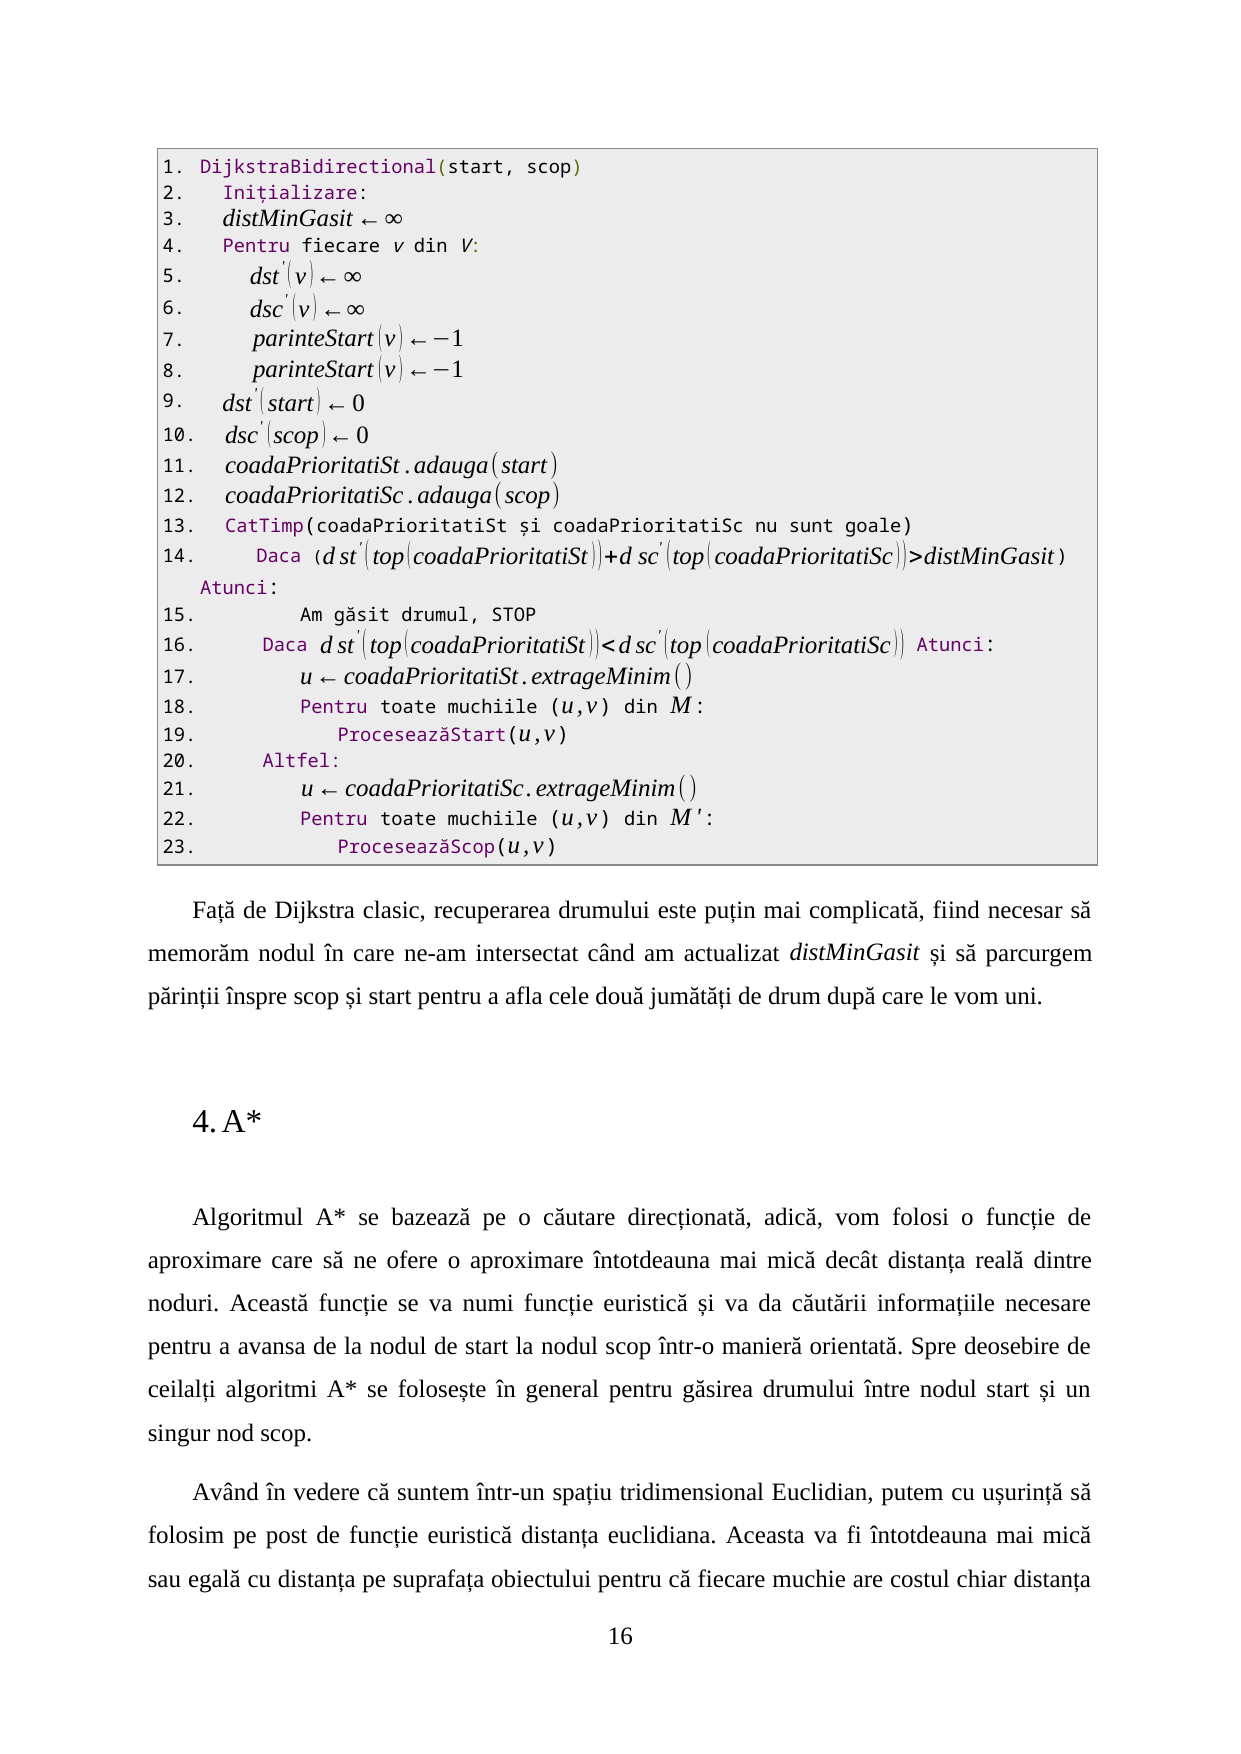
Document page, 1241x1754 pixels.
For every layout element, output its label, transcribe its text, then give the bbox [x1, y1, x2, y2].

list Daca () Atunci: [158, 532, 1097, 595]
list Altfel: [158, 742, 1097, 767]
text Față de Dijkstra clasic, recuperarea drumului este puțin mai complicată, fiind necesar să memorăm nodul în care ne-am intersectat când am actualizat și să parcurgem părinții înspre scop și start pentru a afla cele două jumătăți de drum după care le vom uni. [148, 895, 1092, 1010]
list Pentru toate muchiile () din : [158, 685, 1097, 713]
list Pentru fiecare v din V: [158, 226, 1097, 252]
text Algoritmul A* se bazează pe o căutare direcționată, adică, vom folosi o funcție de aproximare care să ne ofere o aproximare întotdeauna mai mică decât distanța reală dintre noduri. Această funcție se va numi funcție euristică și va da căutării informațiile necesare pentru a avansa de la nodul de start la nodul scop într-o manieră orientată. Spre deosebire de ceilalți algoritmi A* se folosește în general pentru găsirea drumului între nodul start și un singur nod scop. [148, 1202, 1092, 1446]
list ProceseazăScop() [158, 826, 1097, 864]
list Daca Atunci: [158, 621, 1097, 655]
list Inițializare: [158, 173, 1097, 199]
list Pentru toate muchiile () din : [158, 797, 1097, 826]
list ProceseazăStart() [158, 713, 1097, 742]
list DijkstraBidirectional(start, scop) [158, 149, 1097, 173]
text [148, 1477, 1092, 1592]
subtitle A* [148, 1101, 1092, 1139]
list CatTimp(coadaPrioritatiSt și coadaPrioritatiSc nu sunt goale) [158, 504, 1097, 532]
list Am găsit drumul, STOP [158, 595, 1097, 621]
